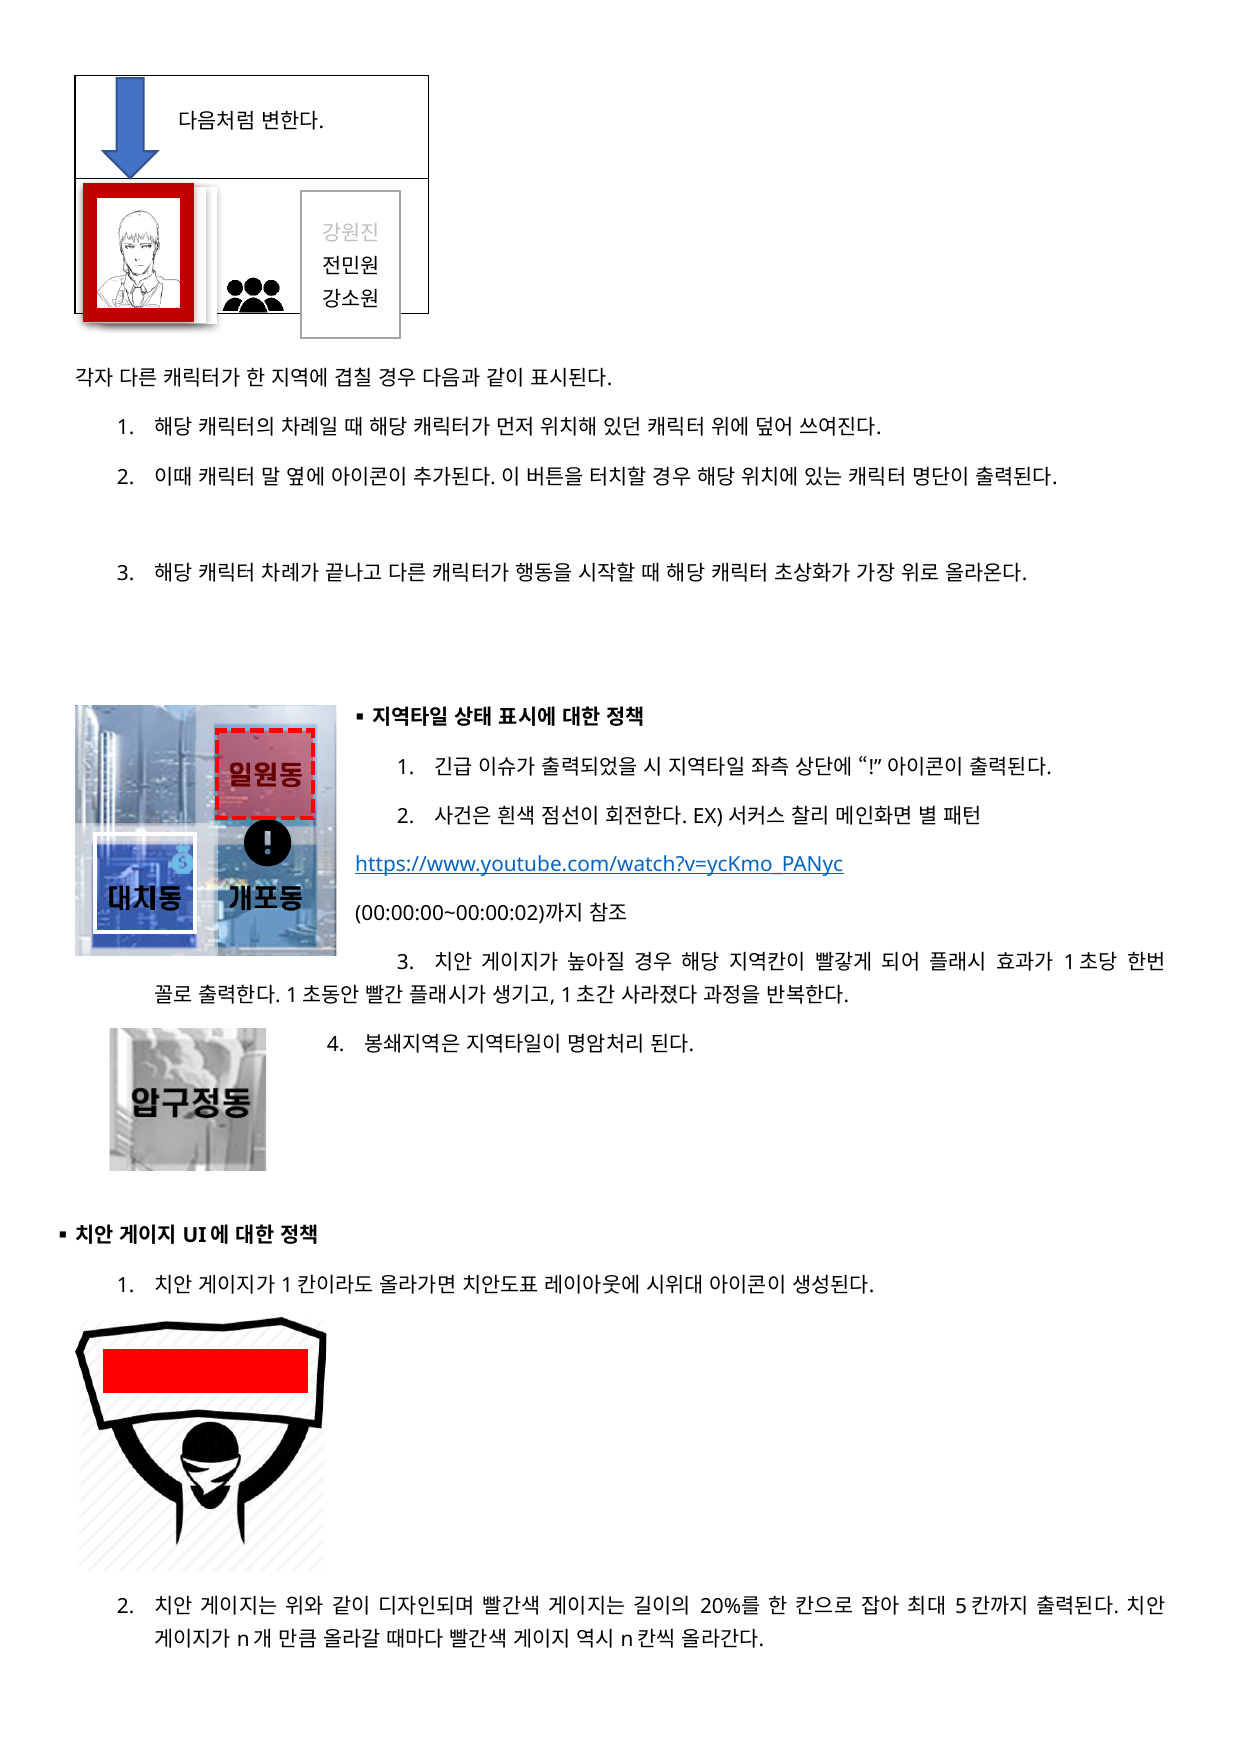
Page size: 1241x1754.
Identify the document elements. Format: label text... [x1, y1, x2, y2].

picture [222, 276, 285, 313]
text 치안 게이지 UI에 대한 정책 [58, 1219, 1165, 1249]
list 해당 캐릭터의 차례일 때 해당 캐릭터가 먼저 위치해 있던 캐릭터 위에 덮어 쓰여진다. [117, 411, 1165, 441]
text (00:00:00~00:00:02)까지 참조 [337, 896, 1165, 926]
text 각자 다른 캐릭터가 한 지역에 겹칠 경우 다음과 같이 표시된다. [75, 361, 1165, 392]
picture [109, 1028, 267, 1171]
list 해당 캐릭터 차례가 끝나고 다른 캐릭터가 행동을 시작할 때 해당 캐릭터 초상화가 가장 위로 올라온다. [117, 557, 1165, 587]
picture [75, 705, 337, 956]
picture [75, 1317, 327, 1571]
list 치안 게이지가 높아질 경우 해당 지역칸이 빨갛게 되어 플래시 효과가 1초당 한번 꼴로 출력한다. 1초동안 빨간 플래시가 생기고, 1초간 사라졌다 과정을 반복한다. [117, 945, 1165, 1008]
table_cell 다음처럼 변한다. [76, 76, 428, 178]
table_cell [76, 179, 428, 313]
picture [97, 198, 180, 308]
text 지역타일 상태 표시에 대한 정책 [58, 701, 1165, 731]
list 사건은 흰색 점선이 회전한다. EX) 서커스 찰리 메인화면 별 패턴 [337, 799, 1165, 829]
list 치안 게이지는 위와 같이 디자인되며 빨간색 게이지는 길이의 20%를 한 칸으로 잡아 최대 5칸까지 출력된다. 치안 게이지가 n개 만큼 올라갈 때마다 빨간색 게이지 역시 n칸씩 올라간다. [117, 1589, 1165, 1652]
list 치안 게이지가 1칸이라도 올라가면 치안도표 레이아웃에 시위대 아이콘이 생성된다. [117, 1268, 1165, 1298]
list 이때 캐릭터 말 옆에 아이콘이 추가된다. 이 버튼을 터치할 경우 해당 위치에 있는 캐릭터 명단이 출력된다. [117, 460, 1165, 490]
list 긴급 이슈가 출력되었을 시 지역타일 좌측 상단에 “!” 아이콘이 출력된다. [337, 750, 1165, 780]
text https://www.youtube.com/watch?v=ycKmo_PANyc [337, 849, 1165, 877]
list 봉쇄지역은 지역타일이 명암처리 된다. [117, 1027, 1165, 1058]
